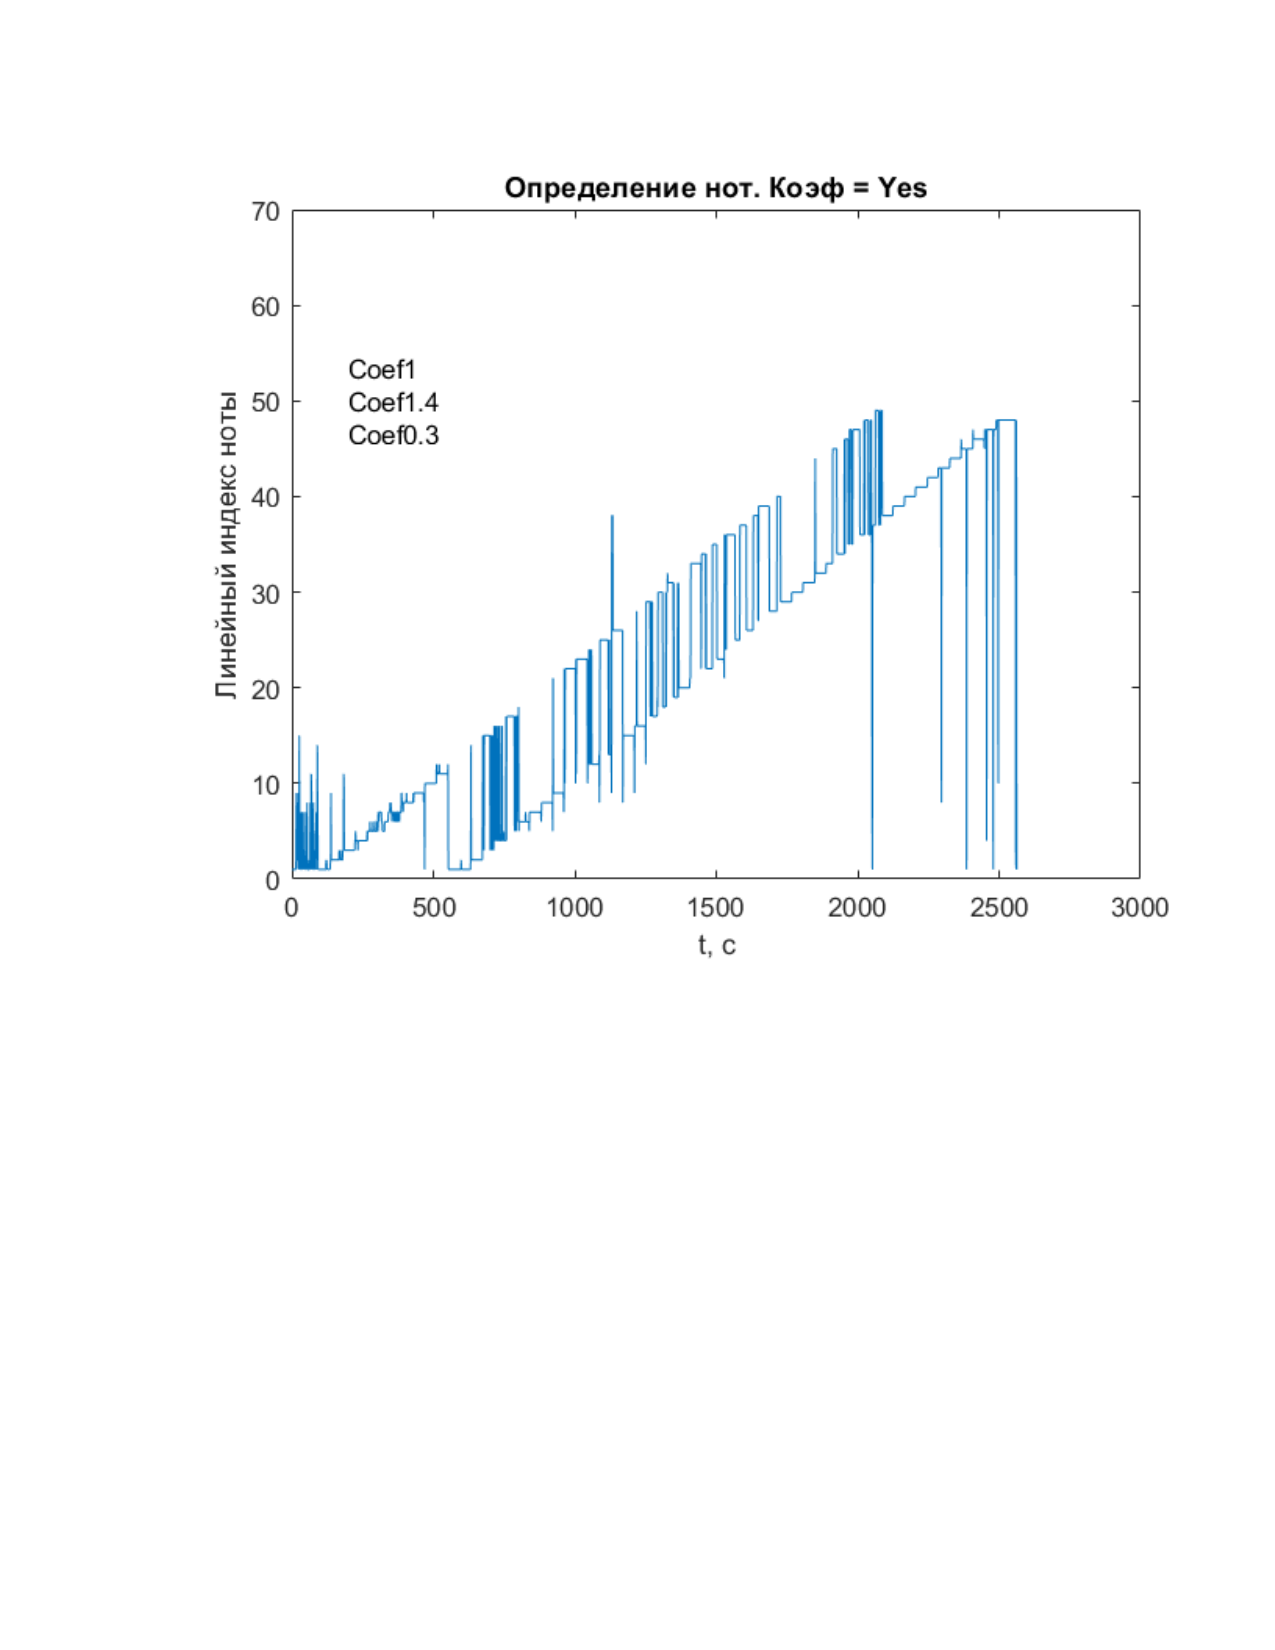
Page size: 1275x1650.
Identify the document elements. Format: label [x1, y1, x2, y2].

picture [150, 150, 1244, 970]
